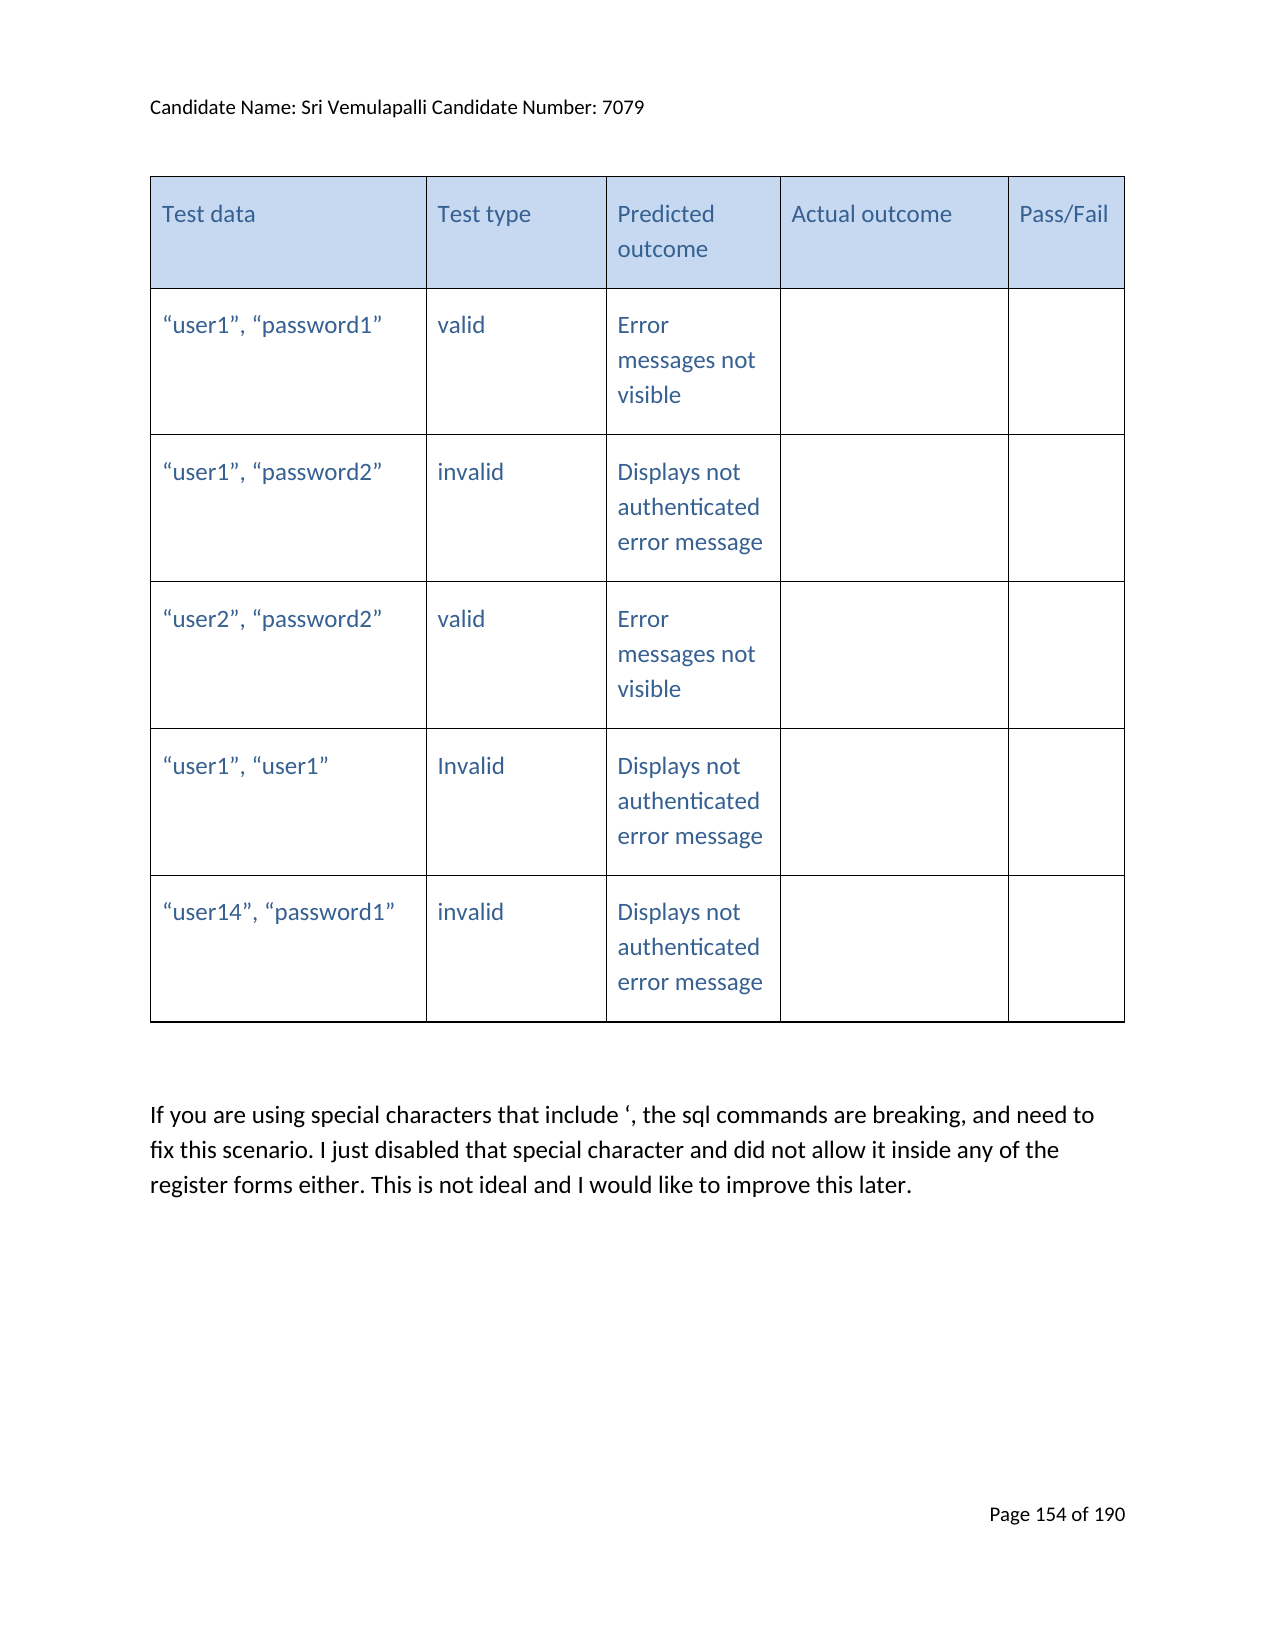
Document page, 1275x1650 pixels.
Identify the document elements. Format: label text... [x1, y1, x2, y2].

table_cell [781, 876, 1008, 1021]
text If you are using special characters that include ‘, the sql commands are breaking, and need to fix this scenario. I just disabled that special character and did not allow it inside any of the register forms either. This is not ideal and I would like to improve this later. [150, 1099, 1125, 1200]
table_cell Displays not authenticated error message [607, 435, 780, 581]
table_cell [1009, 435, 1124, 581]
table_cell [1009, 876, 1124, 1021]
table_cell “user1”, “user1” [151, 729, 426, 875]
table_cell Displays not authenticated error message [607, 876, 780, 1021]
table_cell [781, 435, 1008, 581]
table_header Predicted outcome [607, 177, 780, 288]
table_header Test data [151, 177, 426, 288]
table_cell valid [427, 582, 606, 728]
table_cell “user2”, “password2” [151, 582, 426, 728]
table_cell [781, 289, 1008, 434]
table_cell Displays not authenticated error message [607, 729, 780, 875]
table_cell invalid [427, 435, 606, 581]
table_cell valid [427, 289, 606, 434]
table_cell “user14”, “password1” [151, 876, 426, 1021]
table_cell [781, 582, 1008, 728]
table_cell [1009, 729, 1124, 875]
table_header Actual outcome [781, 177, 1008, 288]
table_header Pass/Fail [1009, 177, 1124, 288]
table_header Test type [427, 177, 606, 288]
table_cell invalid [427, 876, 606, 1021]
table_cell [1009, 289, 1124, 434]
table_cell “user1”, “password2” [151, 435, 426, 581]
table_cell [781, 729, 1008, 875]
table_cell Error messages not visible [607, 289, 780, 434]
table_cell Invalid [427, 729, 606, 875]
table_cell [1009, 582, 1124, 728]
table_cell Error messages not visible [607, 582, 780, 728]
table_cell “user1”, “password1” [151, 289, 426, 434]
